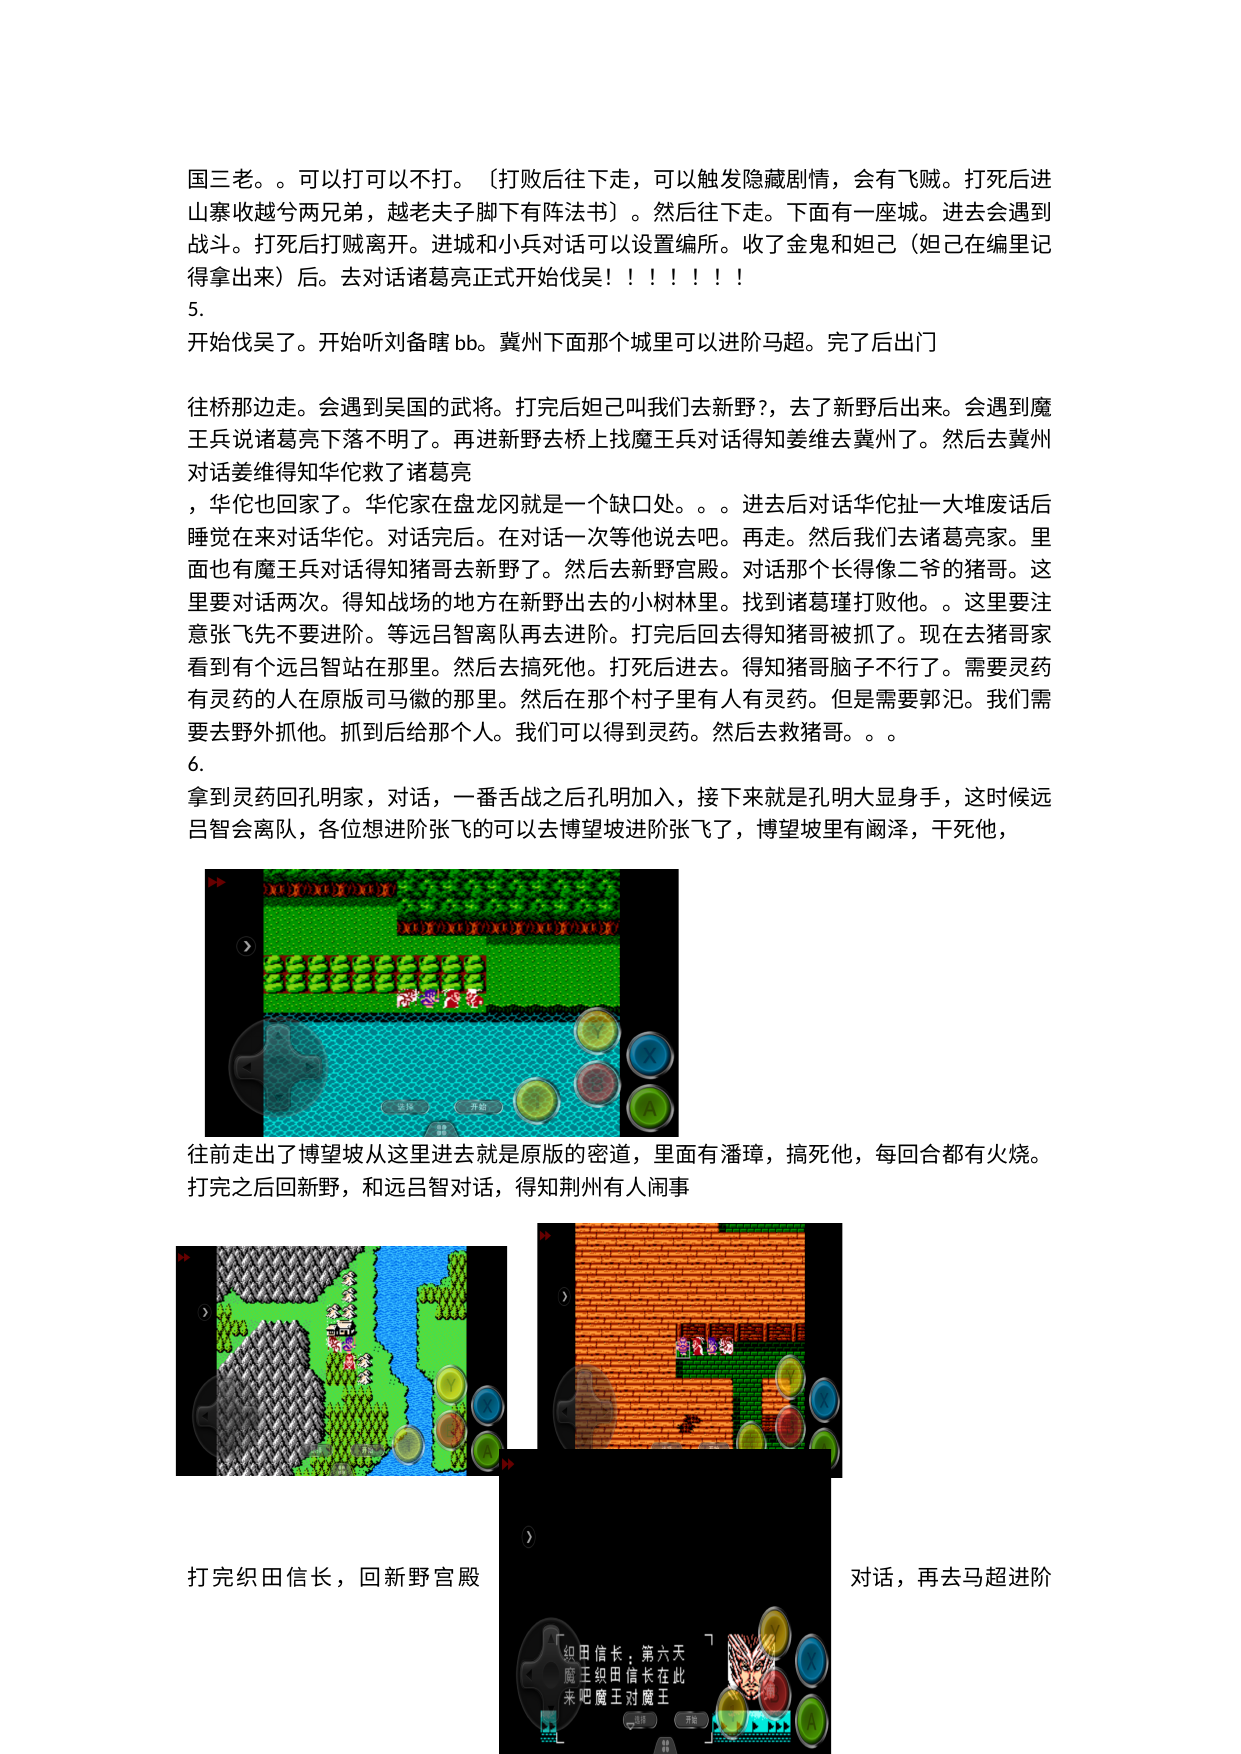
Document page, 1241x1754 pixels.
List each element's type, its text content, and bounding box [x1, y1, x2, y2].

text 往前走出了博望坡从这里进去就是原版的密道，里面有潘璋，搞死他，每回合都有火烧。打完之后回新野，和远吕智对话，得知荆州有人闹事 [187, 1137, 1053, 1202]
text 往桥那边走。会遇到吴国的武将。打完后妲己叫我们去新野?，去了新野后出来。会遇到魔王兵说诸葛亮下落不明了。再进新野去桥上找魔王兵对话得知姜维去冀州了。然后去冀州对话姜维得知华佗救了诸葛亮 [187, 389, 1053, 487]
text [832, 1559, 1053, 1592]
text 5. [187, 292, 1053, 324]
picture [175, 1223, 843, 1754]
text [187, 162, 1053, 292]
text 拿到灵药回孔明家，对话，一番舌战之后孔明加入，接下来就是孔明大显身手，这时候远吕智会离队，各位想进阶张飞的可以去博望坡进阶张飞了，博望坡里有阚泽，干死他， [187, 779, 1053, 844]
text ，华佗也回家了。华佗家在盘龙冈就是一个缺口处。。。进去后对话华佗扯一大堆废话后。睡觉在来对话华佗。对话完后。在对话一次等他说去吧。再走。然后我们去诸葛亮家。里面也有魔王兵对话得知猪哥去新野了。然后去新野宫殿。对话那个长得像二爷的猪哥。这里要对话两次。得知战场的地方在新野出去的小树林里。找到诸葛瑾打败他。。这里要注意张飞先不要进阶。等远吕智离队再去进阶。打完后回去得知猪哥被抓了。现在去猪哥家。看到有个远吕智站在那里。然后去搞死他。打死后进去。得知猪哥脑子不行了。需要灵药。有灵药的人在原版司马徽的那里。然后在那个村子里有人有灵药。但是需要郭汜。我们需要去野外抓他。抓到后给那个人。我们可以得到灵药。然后去救猪哥。。。 [187, 487, 1053, 747]
text 6. [187, 747, 1053, 779]
picture [204, 869, 679, 1137]
text 开始伐吴了。开始听刘备瞎bb。冀州下面那个城里可以进阶马超。完了后出门 [187, 324, 1053, 357]
